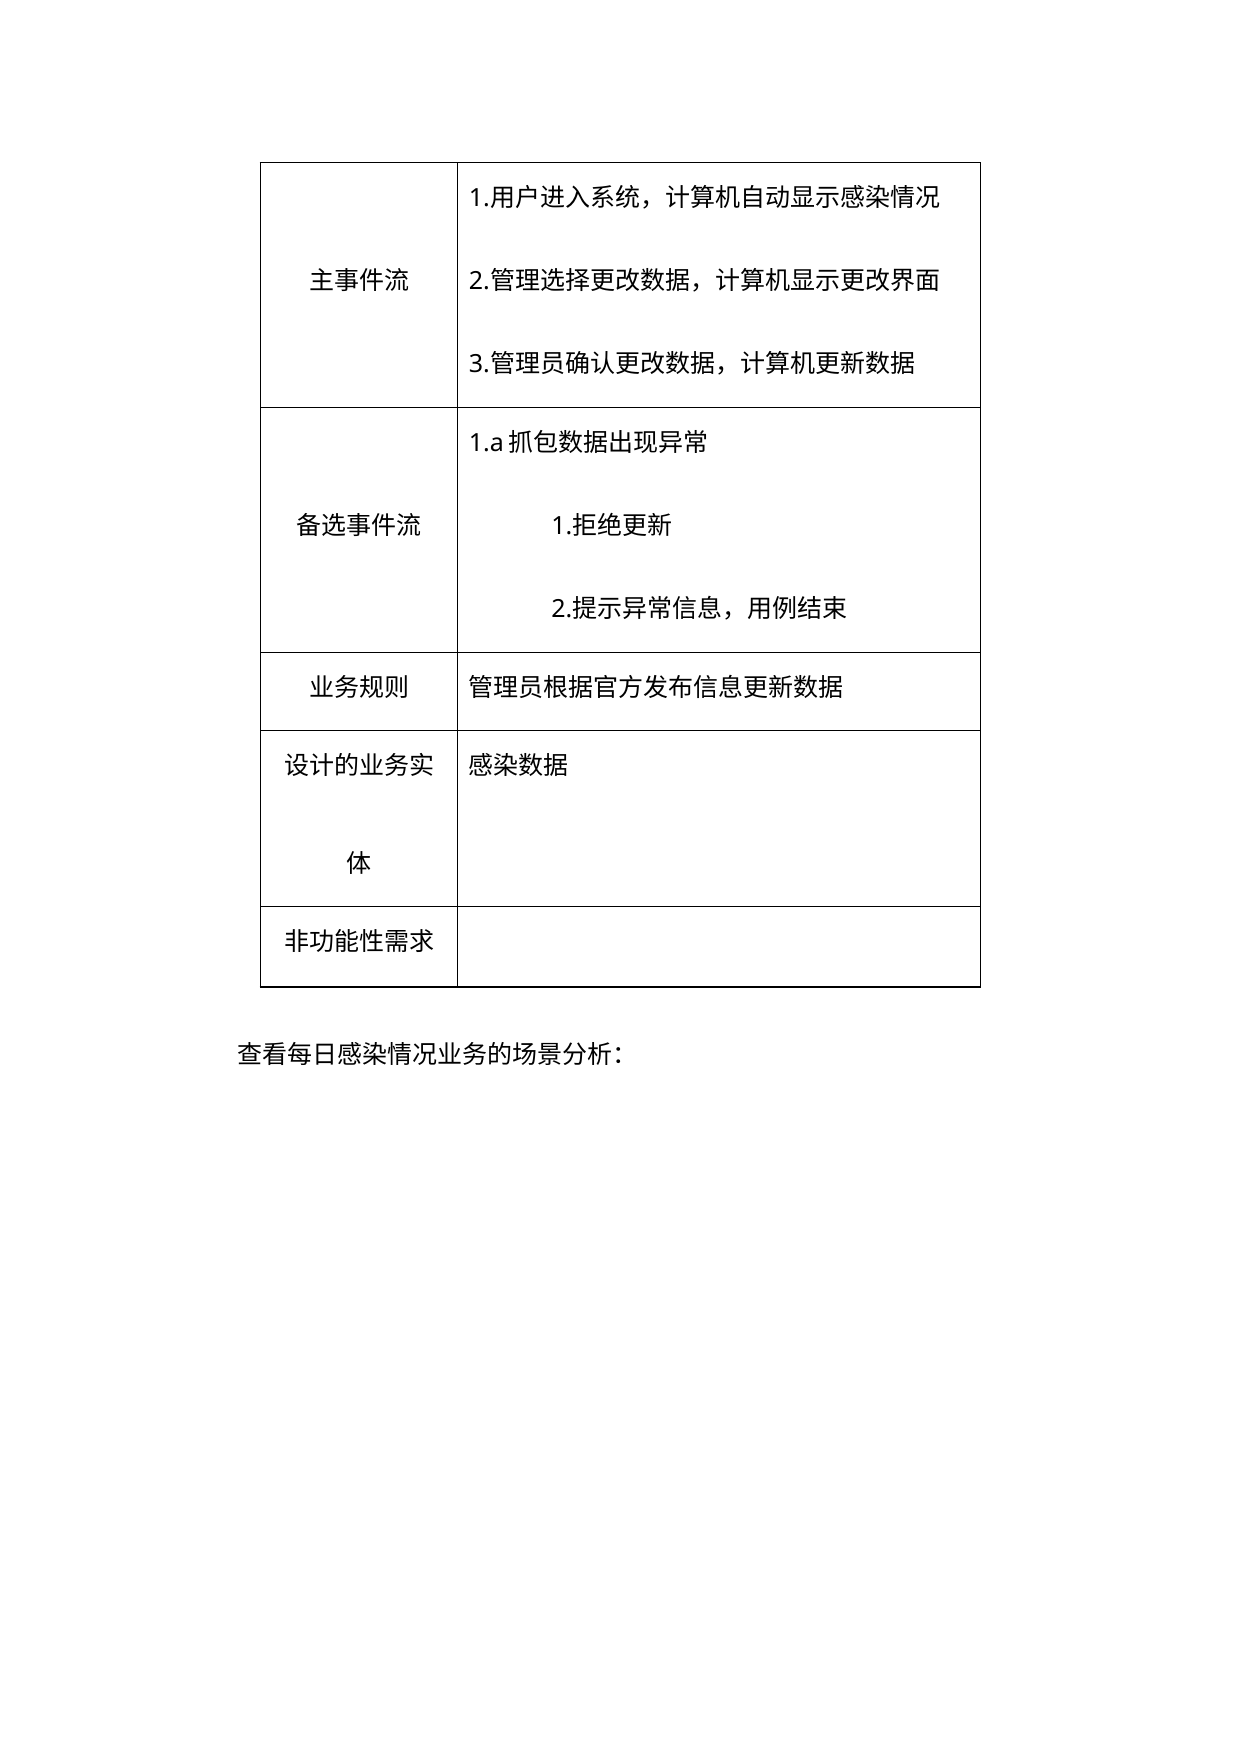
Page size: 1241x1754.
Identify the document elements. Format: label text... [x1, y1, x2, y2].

table_cell 非功能性需求 [261, 907, 457, 986]
table_cell [458, 907, 980, 986]
table_cell 1.用户进入系统，计算机自动显示感染情况 2.管理选择更改数据，计算机显示更改界面 3.管理员确认更改数据，计算机更新数据 [458, 163, 980, 407]
table_cell 主事件流 [261, 163, 457, 407]
table_cell 设计的业务实体 [261, 731, 457, 906]
table_cell 1.a抓包数据出现异常 1.拒绝更新 2.提示异常信息，用例结束 [458, 408, 980, 652]
table_cell 备选事件流 [261, 408, 457, 652]
table_cell 管理员根据官方发布信息更新数据 [458, 653, 980, 730]
table_cell 感染数据 [458, 731, 980, 906]
table_cell 业务规则 [261, 653, 457, 730]
text 查看每日感染情况业务的场景分析： [187, 1020, 1053, 1085]
